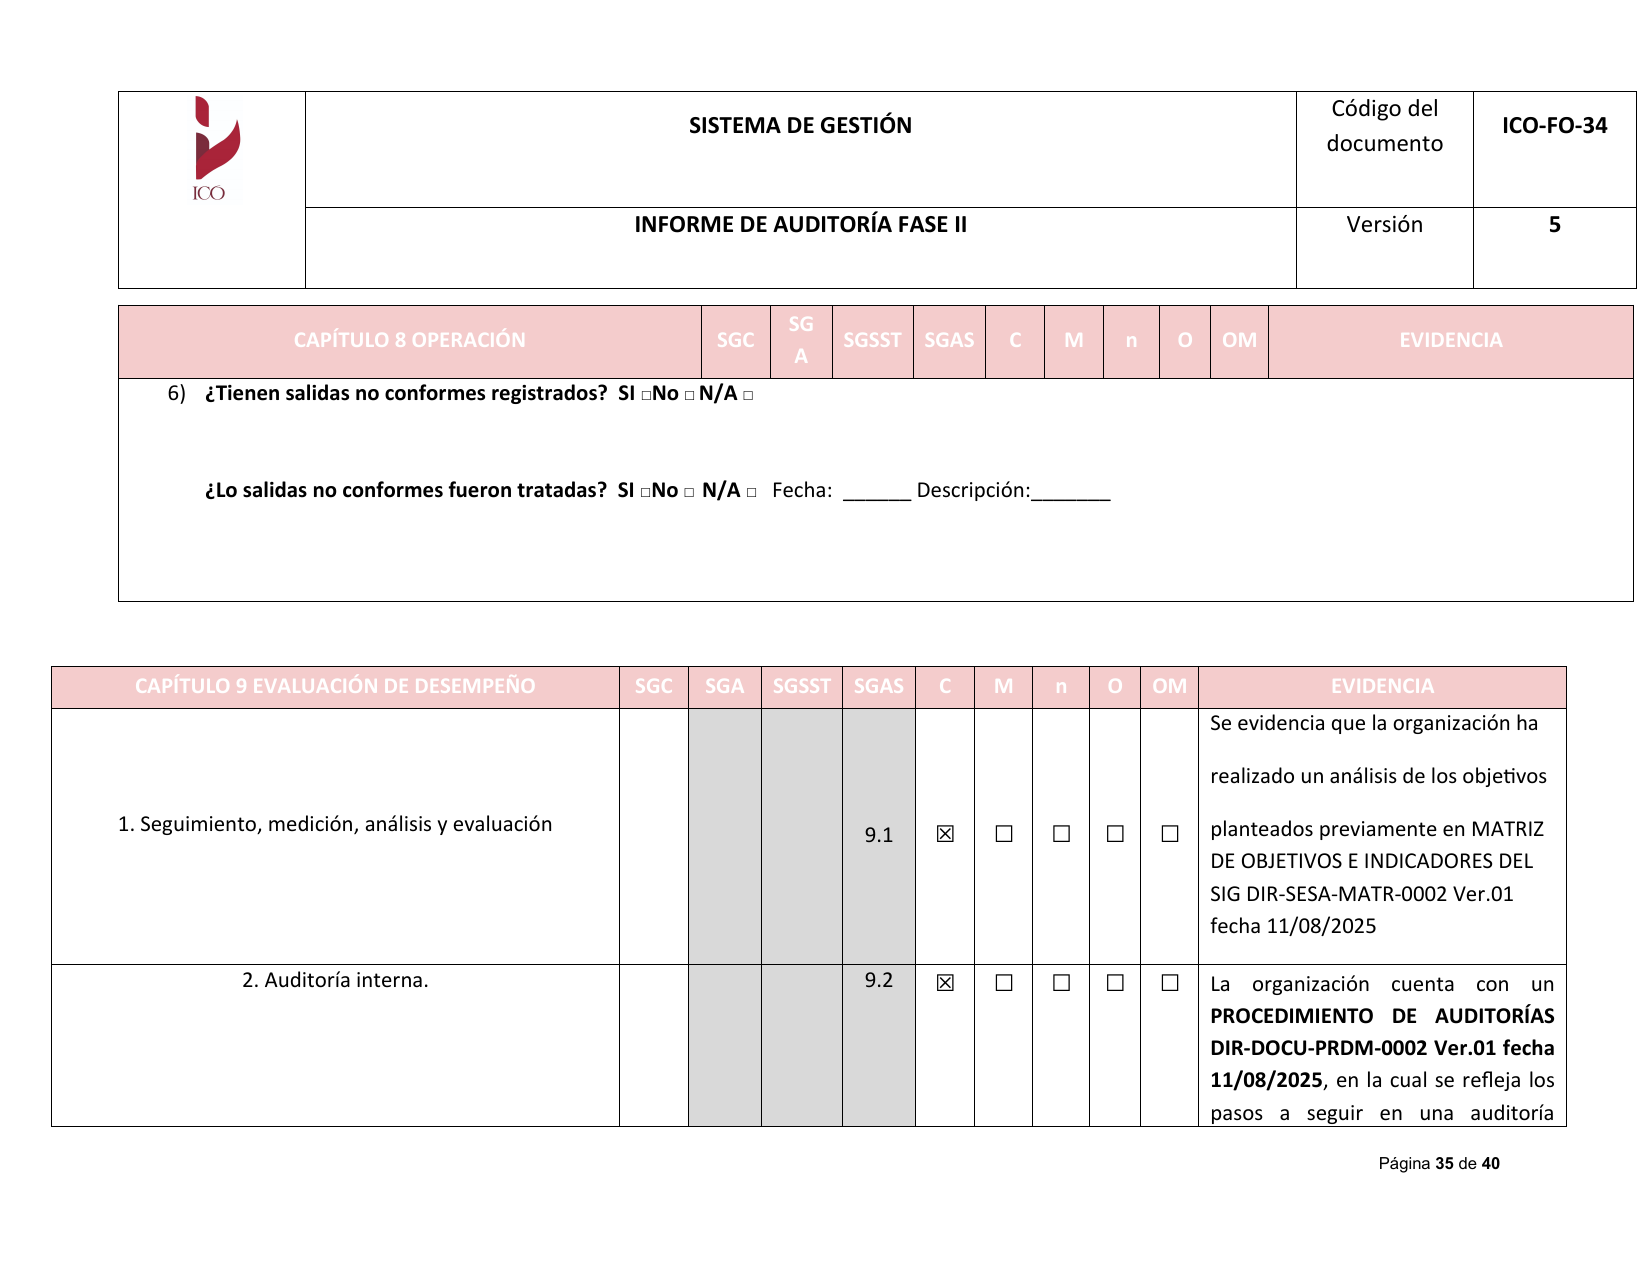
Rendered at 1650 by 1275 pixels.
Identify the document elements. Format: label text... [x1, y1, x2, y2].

table_header CAPÍTULO 9 EVALUACIÓN DE DESEMPEÑO [52, 667, 619, 708]
table_cell [762, 709, 842, 964]
table_header SGC [620, 667, 688, 708]
table_header SGA [771, 306, 832, 378]
table_header C [916, 667, 974, 708]
table_cell Se evidencia que la organización ha realizado un análisis de los objetivos planteados previamente en MATRIZ DE OBJETIVOS E INDICADORES DEL SIG DIR-SESA-MATR-0002 Ver.01 fecha 11/08/2025 [1199, 709, 1566, 964]
table_header SGC [702, 306, 770, 378]
table_cell [620, 709, 688, 964]
table_cell ☐ [1090, 709, 1140, 964]
picture [187, 95, 244, 205]
table_cell ☐ [975, 965, 1032, 1126]
table_header SGSST [833, 306, 913, 378]
table_header OM [1141, 667, 1198, 708]
table_cell [689, 709, 761, 964]
table_header C [986, 306, 1044, 378]
table_cell 9.2 [843, 965, 915, 1126]
table_header OM [1211, 306, 1268, 378]
table_cell 1. Seguimiento, medición, análisis y evaluación [52, 709, 619, 964]
table_header O [1090, 667, 1140, 708]
table_cell ☐ [1033, 965, 1089, 1126]
table_header M [1045, 306, 1103, 378]
table_header n [1104, 306, 1159, 378]
table_cell 2. Auditoría interna. [52, 965, 619, 1126]
table_cell ☐ [1090, 965, 1140, 1126]
table_header CAPÍTULO 8 OPERACIÓN [119, 306, 701, 378]
table_header M [975, 667, 1032, 708]
table_cell ☐ [1141, 965, 1198, 1126]
table_cell ☐ [975, 709, 1032, 964]
table_header SGSST [762, 667, 842, 708]
table_header O [1160, 306, 1210, 378]
table_header EVIDENCIA [1269, 306, 1633, 378]
table_header SGA [689, 667, 761, 708]
table_cell ☐ [1141, 709, 1198, 964]
table_cell ☐ [1033, 709, 1089, 964]
table_header SGAS [843, 667, 915, 708]
table_cell [689, 965, 761, 1126]
table_header SGAS [914, 306, 985, 378]
table_header EVIDENCIA [1199, 667, 1566, 708]
table_cell 9.1 [843, 709, 915, 964]
table_cell [620, 965, 688, 1126]
table_header n [1033, 667, 1089, 708]
table_cell [762, 965, 842, 1126]
table_cell ☒ [916, 709, 974, 964]
table_cell ☒ [916, 965, 974, 1126]
